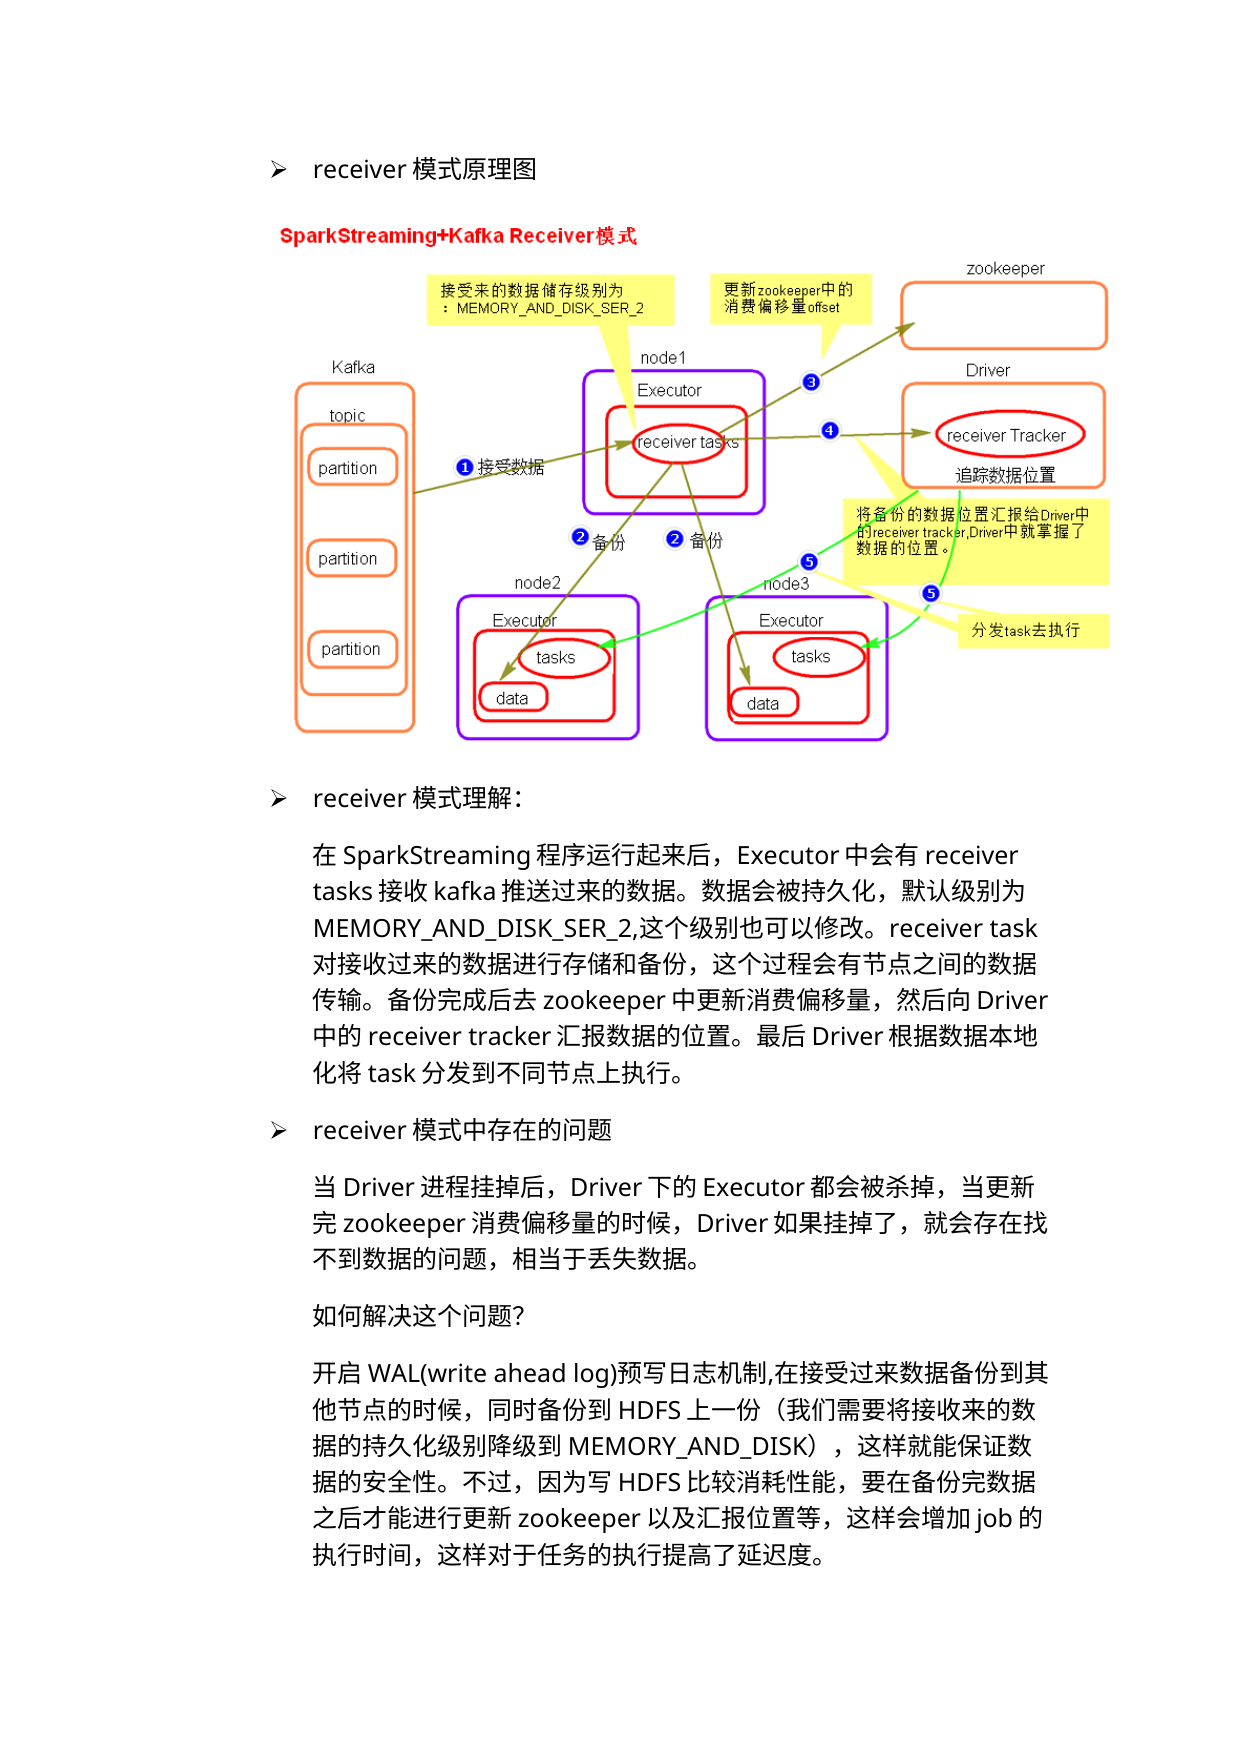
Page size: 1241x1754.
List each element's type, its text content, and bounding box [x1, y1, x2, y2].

list receiver模式理解： [269, 778, 1053, 815]
list 在SparkStreaming程序运行起来后，Executor中会有receiver tasks接收kafka推送过来的数据。数据会被持久化，默认级别为MEMORY_AND_DISK_SER_2,这个级别也可以修改。receiver task对接收过来的数据进行存储和备份，这个过程会有节点之间的数据传输。备份完成后去zookeeper中更新消费偏移量，然后向Driver中的receiver tracker汇报数据的位置。最后Driver根据数据本地化将task分发到不同节点上执行。 [313, 836, 1053, 1089]
list 当Driver进程挂掉后，Driver下的Executor都会被杀掉，当更新完zookeeper消费偏移量的时候，Driver如果挂掉了，就会存在找不到数据的问题，相当于丢失数据。 [313, 1167, 1053, 1276]
picture [266, 207, 1132, 758]
list receiver模式原理图 [269, 150, 1053, 186]
list receiver模式中存在的问题 [269, 1110, 1053, 1146]
list 如何解决这个问题？ [313, 1297, 1053, 1333]
list 开启WAL(write ahead log)预写日志机制,在接受过来数据备份到其他节点的时候，同时备份到HDFS上一份（我们需要将接收来的数据的持久化级别降级到MEMORY_AND_DISK），这样就能保证数据的安全性。不过，因为写HDFS比较消耗性能，要在备份完数据之后才能进行更新zookeeper以及汇报位置等，这样会增加job的执行时间，这样对于任务的执行提高了延迟度。 [313, 1354, 1053, 1571]
